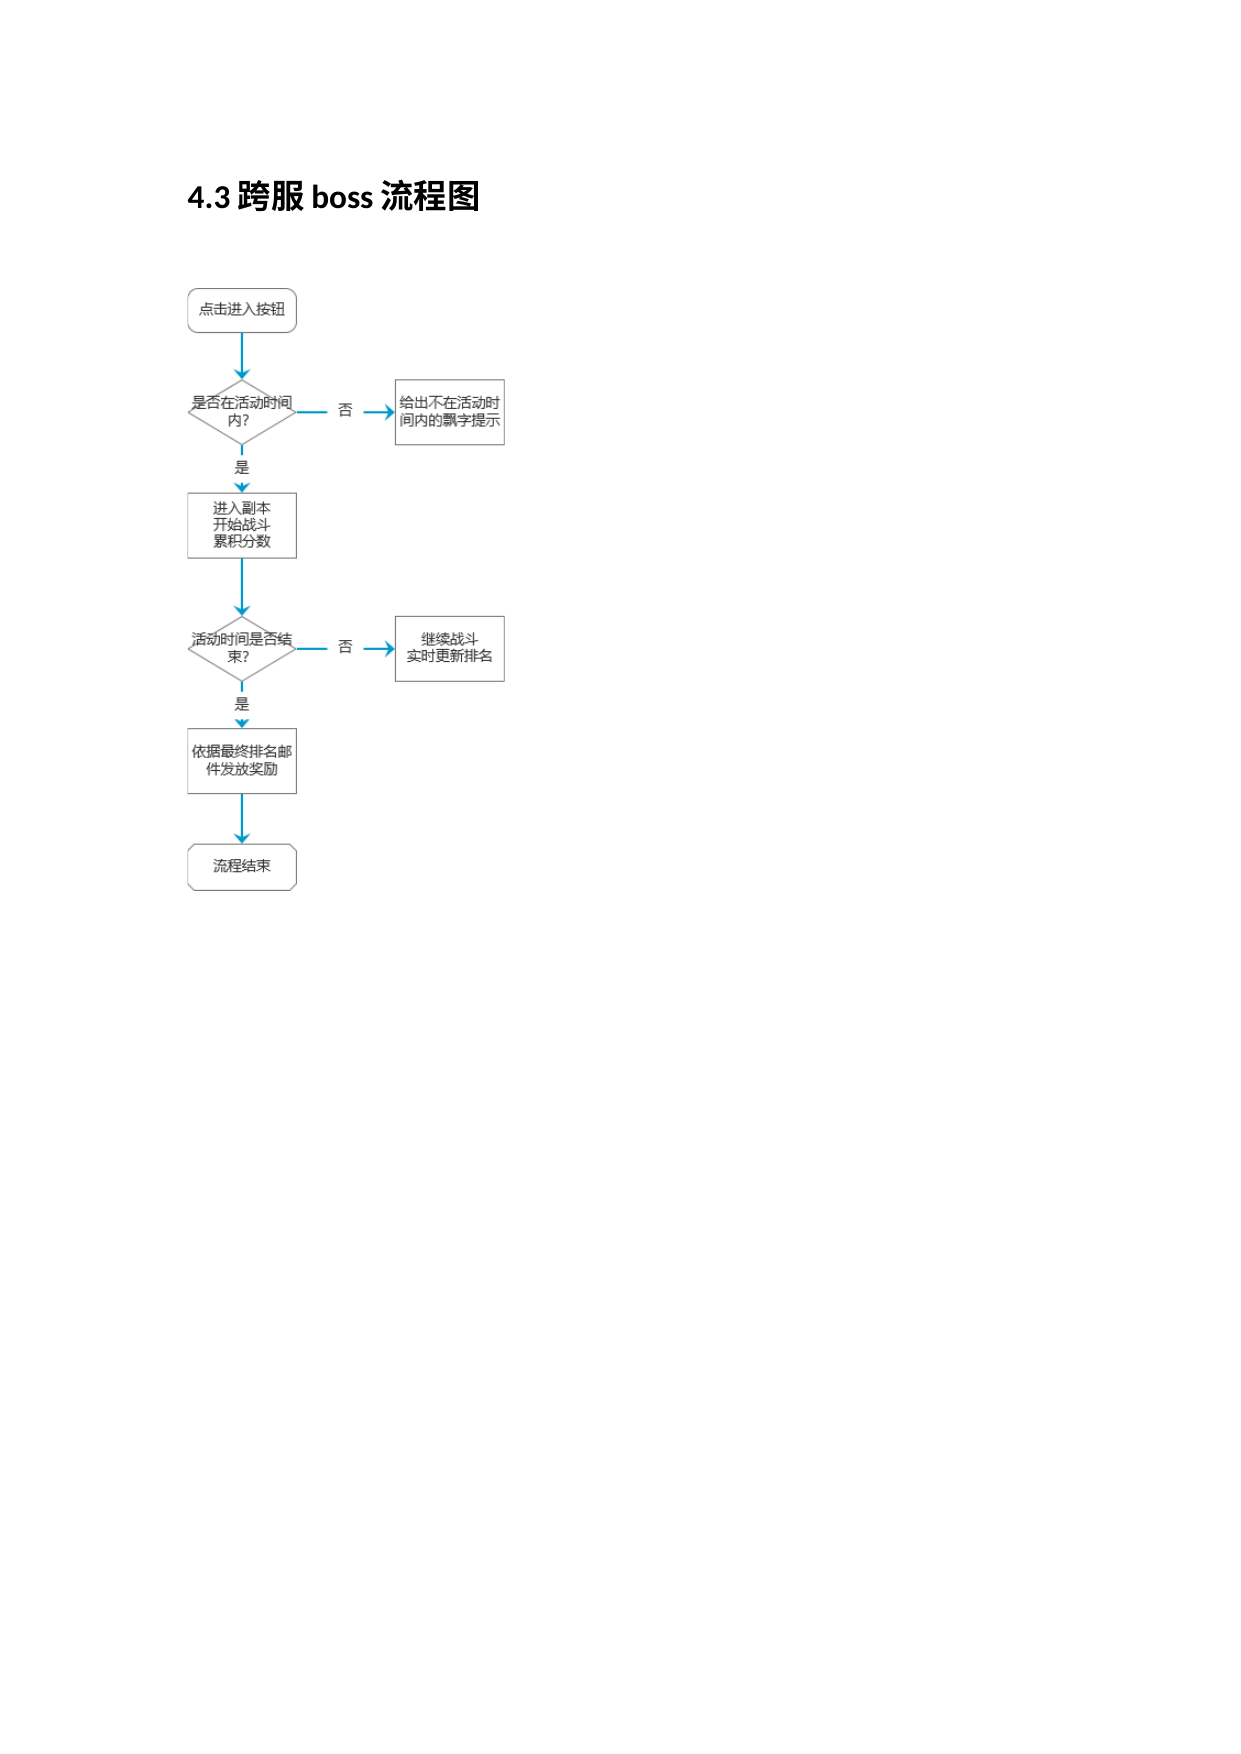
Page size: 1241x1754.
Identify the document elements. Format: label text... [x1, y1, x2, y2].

picture [187, 288, 505, 891]
subtitle 跨服boss流程图 [187, 162, 1053, 227]
